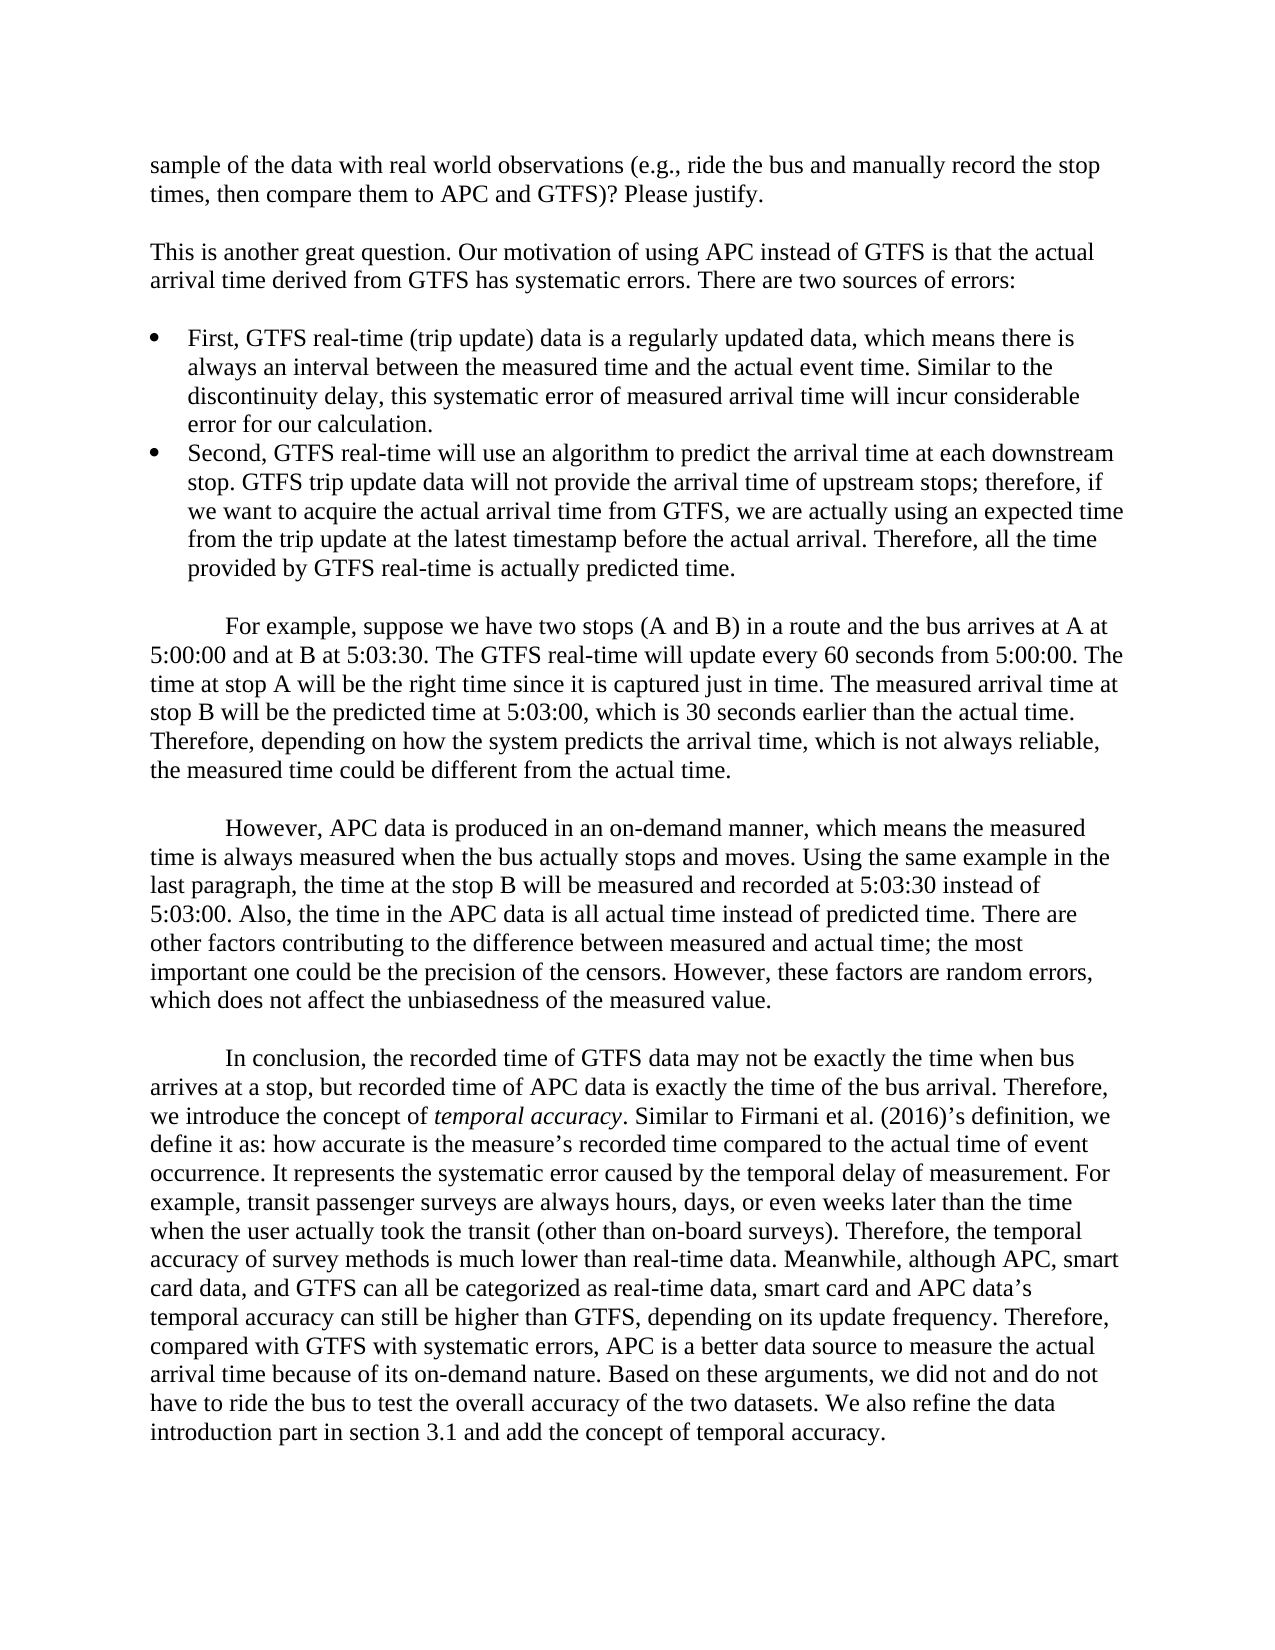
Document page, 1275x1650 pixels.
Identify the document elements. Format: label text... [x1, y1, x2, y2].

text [150, 150, 1125, 236]
list Second, GTFS real-time will use an algorithm to predict the arrival time at each downstream stop. GTFS trip update data will not provide the arrival time of upstream stops; therefore, if we want to acquire the actual arrival time from GTFS, we are actually using an expected time from the trip update at the latest timestamp before the actual arrival. Therefore, all the time provided by GTFS real-time is actually predicted time. [150, 496, 1125, 640]
text This is another great question. Our motivation of using APC instead of GTFS is that the actual arrival time derived from GTFS has systematic errors. There are two sources of errors: [150, 265, 1125, 323]
list First, GTFS real-time (trip update) data is a regularly updated data, which means there is always an interval between the measured time and the actual event time. Similar to the discontinuity delay, this systematic error of measured arrival time will incur considerable error for our calculation. [150, 352, 1125, 467]
text However, APC data is produced in an on-demand manner, which means the measured time is always measured when the bus actually stops and moves. Using the same example in the last paragraph, the time at the stop B will be measured and recorded at 5:03:30 instead of 5:03:00. Also, the time in the APC data is all actual time instead of predicted time. There are other factors contributing to the difference between measured and actual time; the most important one could be the precision of the censors. However, these factors are random errors, which does not affect the unbiasedness of the measured value. [150, 871, 1125, 1072]
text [150, 1101, 1125, 1446]
text For example, suppose we have two stops (A and B) in a route and the bus arrives at A at 5:00:00 and at B at 5:03:30. The GTFS real-time will update every 60 seconds from 5:00:00. The time at stop A will be the right time since it is captured just in time. The measured arrival time at stop B will be the predicted time at 5:03:00, which is 30 seconds earlier than the actual time. Therefore, depending on how the system predicts the arrival time, which is not always reliable, the measured time could be different from the actual time. [150, 669, 1125, 842]
